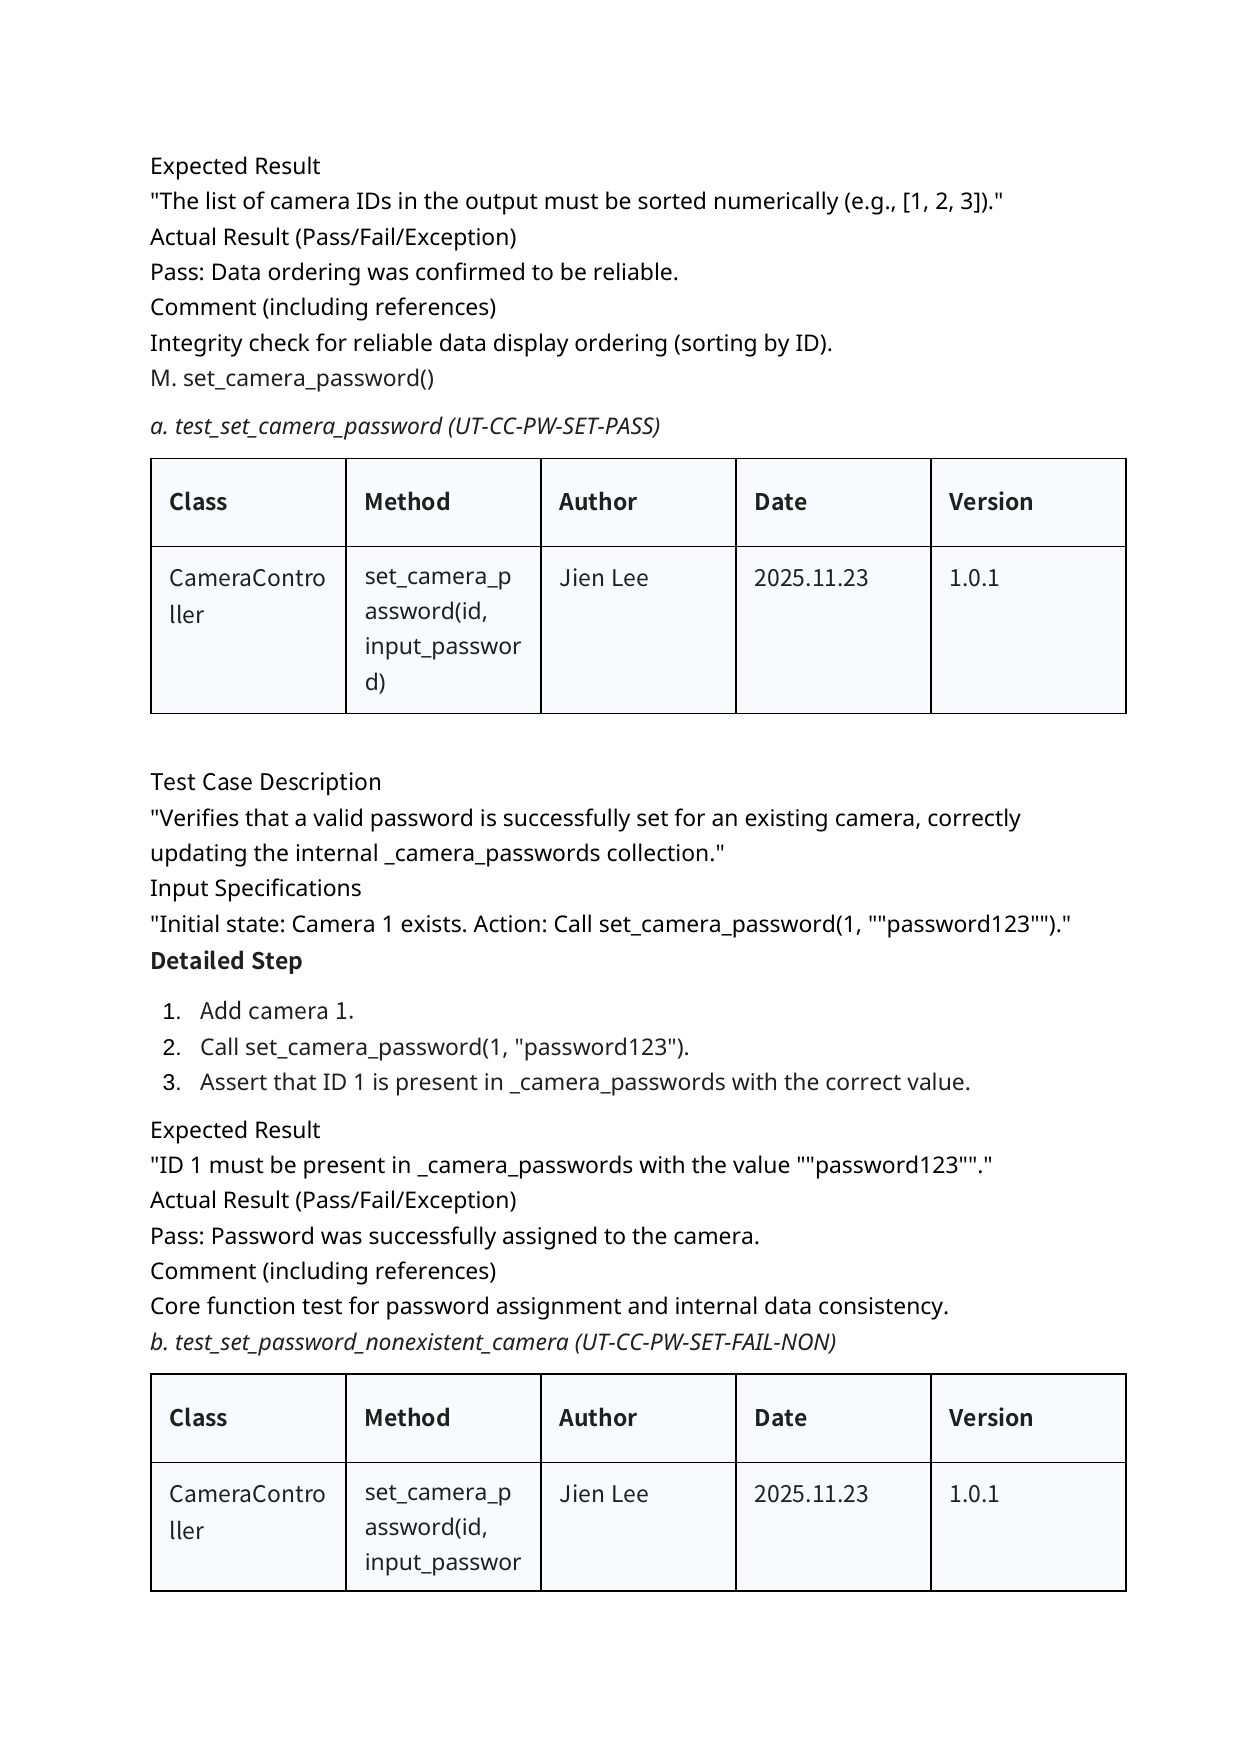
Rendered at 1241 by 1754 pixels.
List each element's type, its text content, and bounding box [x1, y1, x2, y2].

text Core function test for password assignment and internal data consistency. [150, 1290, 1090, 1321]
subtitle b. test_set_password_nonexistent_camera (UT-CC-PW-SET-FAIL-NON) [150, 1326, 1090, 1357]
list Call set_camera_password(1, "password123"). [162, 1031, 1090, 1062]
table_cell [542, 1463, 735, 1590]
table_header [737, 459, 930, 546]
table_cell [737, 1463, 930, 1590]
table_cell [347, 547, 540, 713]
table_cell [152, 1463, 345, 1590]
text Comment (including references) [150, 1255, 1090, 1286]
subtitle a. test_set_camera_password (UT-CC-PW-SET-PASS) [150, 410, 1090, 441]
text Input Specifications [150, 872, 1090, 904]
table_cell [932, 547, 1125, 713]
text Pass: Data ordering was confirmed to be reliable. [150, 256, 1090, 287]
text Actual Result (Pass/Fail/Exception) [150, 221, 1090, 252]
text Integrity check for reliable data display ordering (sorting by ID). [150, 327, 1090, 358]
text "Initial state: Camera 1 exists. Action: Call set_camera_password(1, ""password123"")." [150, 908, 1090, 939]
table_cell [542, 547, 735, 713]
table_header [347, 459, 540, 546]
text Test Case Description [150, 764, 1090, 797]
text "Verifies that a valid password is successfully set for an existing camera, correctly updating the internal _camera_passwords collection." [150, 802, 1090, 868]
list Add camera 1. [162, 993, 1090, 1026]
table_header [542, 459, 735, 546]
text Comment (including references) [150, 291, 1090, 322]
list Assert that ID 1 is present in _camera_passwords with the correct value. [162, 1066, 1090, 1097]
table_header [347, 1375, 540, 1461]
text "ID 1 must be present in _camera_passwords with the value ""password123""." [150, 1149, 1090, 1180]
text Pass: Password was successfully assigned to the camera. [150, 1219, 1090, 1251]
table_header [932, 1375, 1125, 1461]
text Detailed Step [150, 943, 1090, 976]
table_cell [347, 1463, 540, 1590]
subtitle M. set_camera_password() [150, 362, 1090, 393]
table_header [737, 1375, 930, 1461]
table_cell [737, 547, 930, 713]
text Expected Result [150, 1114, 1090, 1145]
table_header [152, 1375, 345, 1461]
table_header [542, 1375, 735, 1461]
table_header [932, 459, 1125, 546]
text Actual Result (Pass/Fail/Exception) [150, 1184, 1090, 1216]
text Expected Result [150, 150, 1090, 181]
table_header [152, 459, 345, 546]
text "The list of camera IDs in the output must be sorted numerically (e.g., [1, 2, 3])." [150, 185, 1090, 217]
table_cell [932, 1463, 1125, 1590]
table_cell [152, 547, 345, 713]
